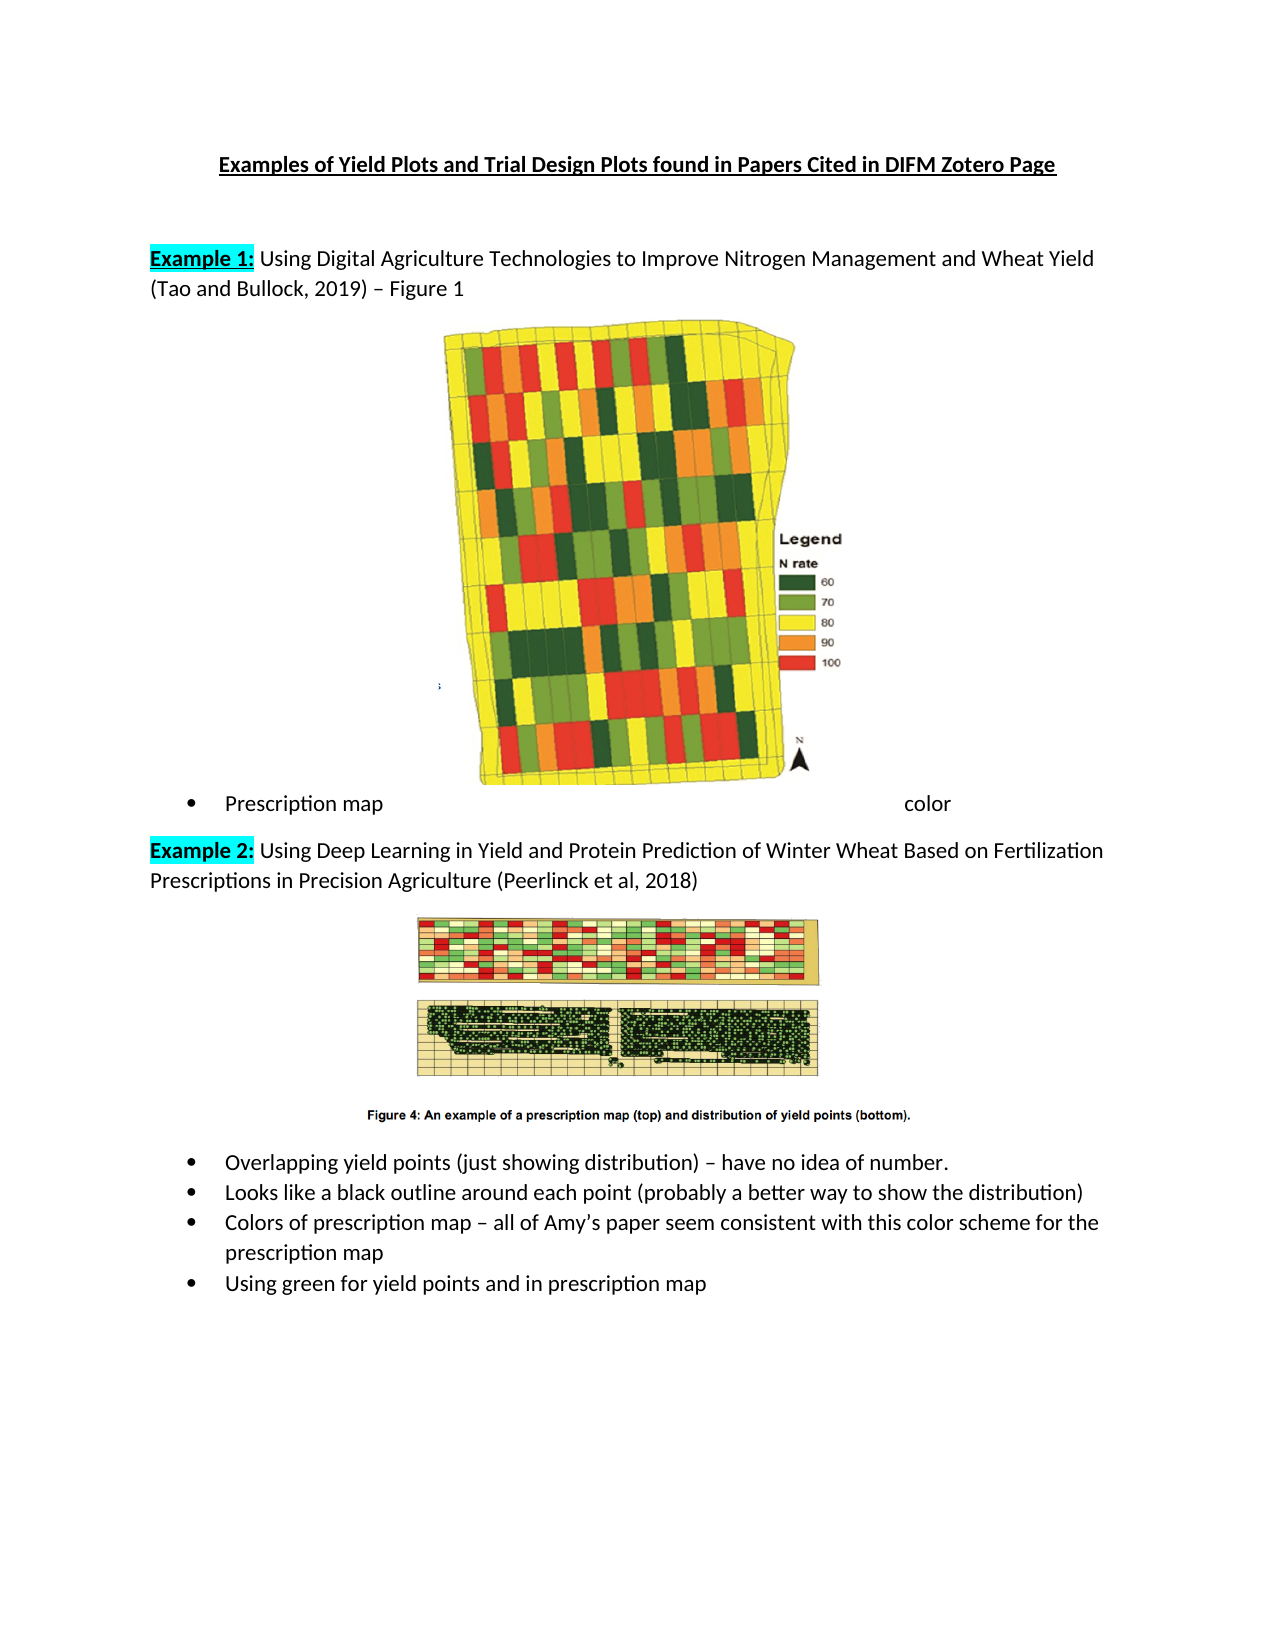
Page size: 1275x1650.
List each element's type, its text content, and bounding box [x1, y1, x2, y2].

text Examples of Yield Plots and Trial Design Plots found in Papers Cited in DIFM Zotero Page [150, 150, 1125, 178]
list Using green for yield points and in prescription map [187, 1269, 1125, 1297]
list Looks like a black outline around each point (probably a better way to show the distribution) [187, 1178, 1125, 1206]
list Colors of prescription map – all of Amy’s paper seem consistent with this color scheme for the prescription map [187, 1208, 1125, 1267]
text Example 1: Using Digital Agriculture Technologies to Improve Nitrogen Management and Wheat Yield (Tao and Bullock, 2019) – Figure 1 [150, 244, 1125, 302]
text Example 2: Using Deep Learning in Yield and Protein Prediction of Winter Wheat Based on Fertilization Prescriptions in Precision Agriculture (Peerlinck et al, 2018) [150, 836, 1125, 895]
list Prescription map color [187, 789, 1125, 818]
list Overlapping yield points (just showing distribution) – have no idea of number. [187, 1148, 1125, 1176]
